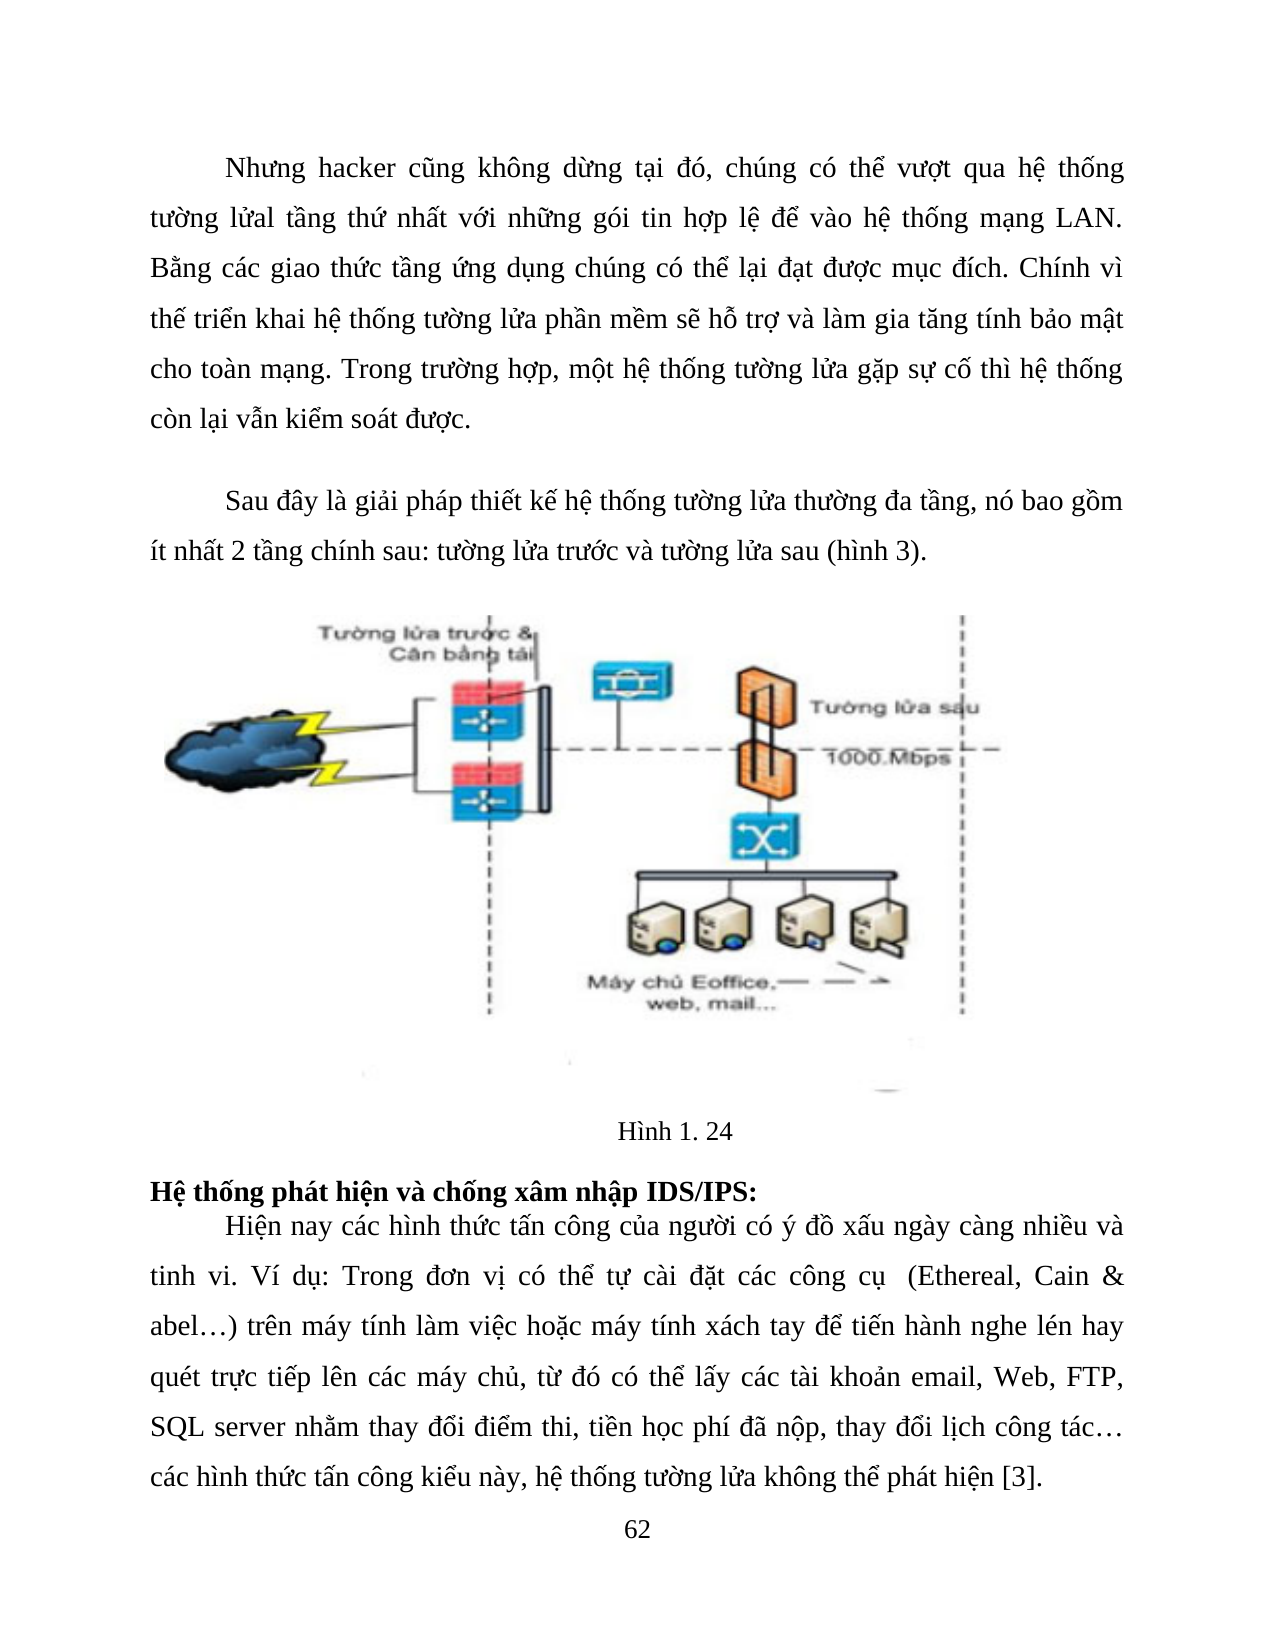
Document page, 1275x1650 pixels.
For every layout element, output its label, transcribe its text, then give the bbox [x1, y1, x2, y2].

text Sau đây là giải pháp thiết kế hệ thống tường lửa thường đa tầng, nó bao gồm ít nhất 2 tầng chính sau: tường lửa trước và tường lửa sau (hình 3). [150, 483, 1125, 567]
text Nhưng hacker cũng không dừng tại đó, chúng có thể vượt qua hệ thống tường lửal tầng thứ nhất với những gói tin hợp lệ để vào hệ thống mạng LAN. Bằng các giao thức tầng ứng dụng chúng có thể lại đạt được mục đích. Chính vì thế triển khai hệ thống tường lửa phần mềm sẽ hỗ trợ và làm gia tăng tính bảo mật cho toàn mạng. Trong trường hợp, một hệ thống tường lửa gặp sự cố thì hệ thống còn lại vẫn kiểm soát được. [150, 150, 1125, 435]
picture [164, 615, 1111, 1103]
text Hiện nay các hình thức tấn công của người có ý đồ xấu ngày càng nhiều và tinh vi. Ví dụ: Trong đơn vị có thể tự cài đặt các công cụ (Ethereal, Cain & abel…) trên máy tính làm việc hoặc máy tính xách tay để tiến hành nghe lén hay quét trực tiếp lên các máy chủ, từ đó có thể lấy các tài khoản email, Web, FTP, SQL server nhằm thay đổi điểm thi, tiền học phí đã nộp, thay đổi lịch công tác…các hình thức tấn công kiểu này, hệ thống tường lửa không thể phát hiện [3]. [150, 1208, 1125, 1493]
text Hình 1. 24 [150, 1115, 1125, 1146]
text Hệ thống phát hiện và chống xâm nhập IDS/IPS: [150, 1174, 1125, 1208]
